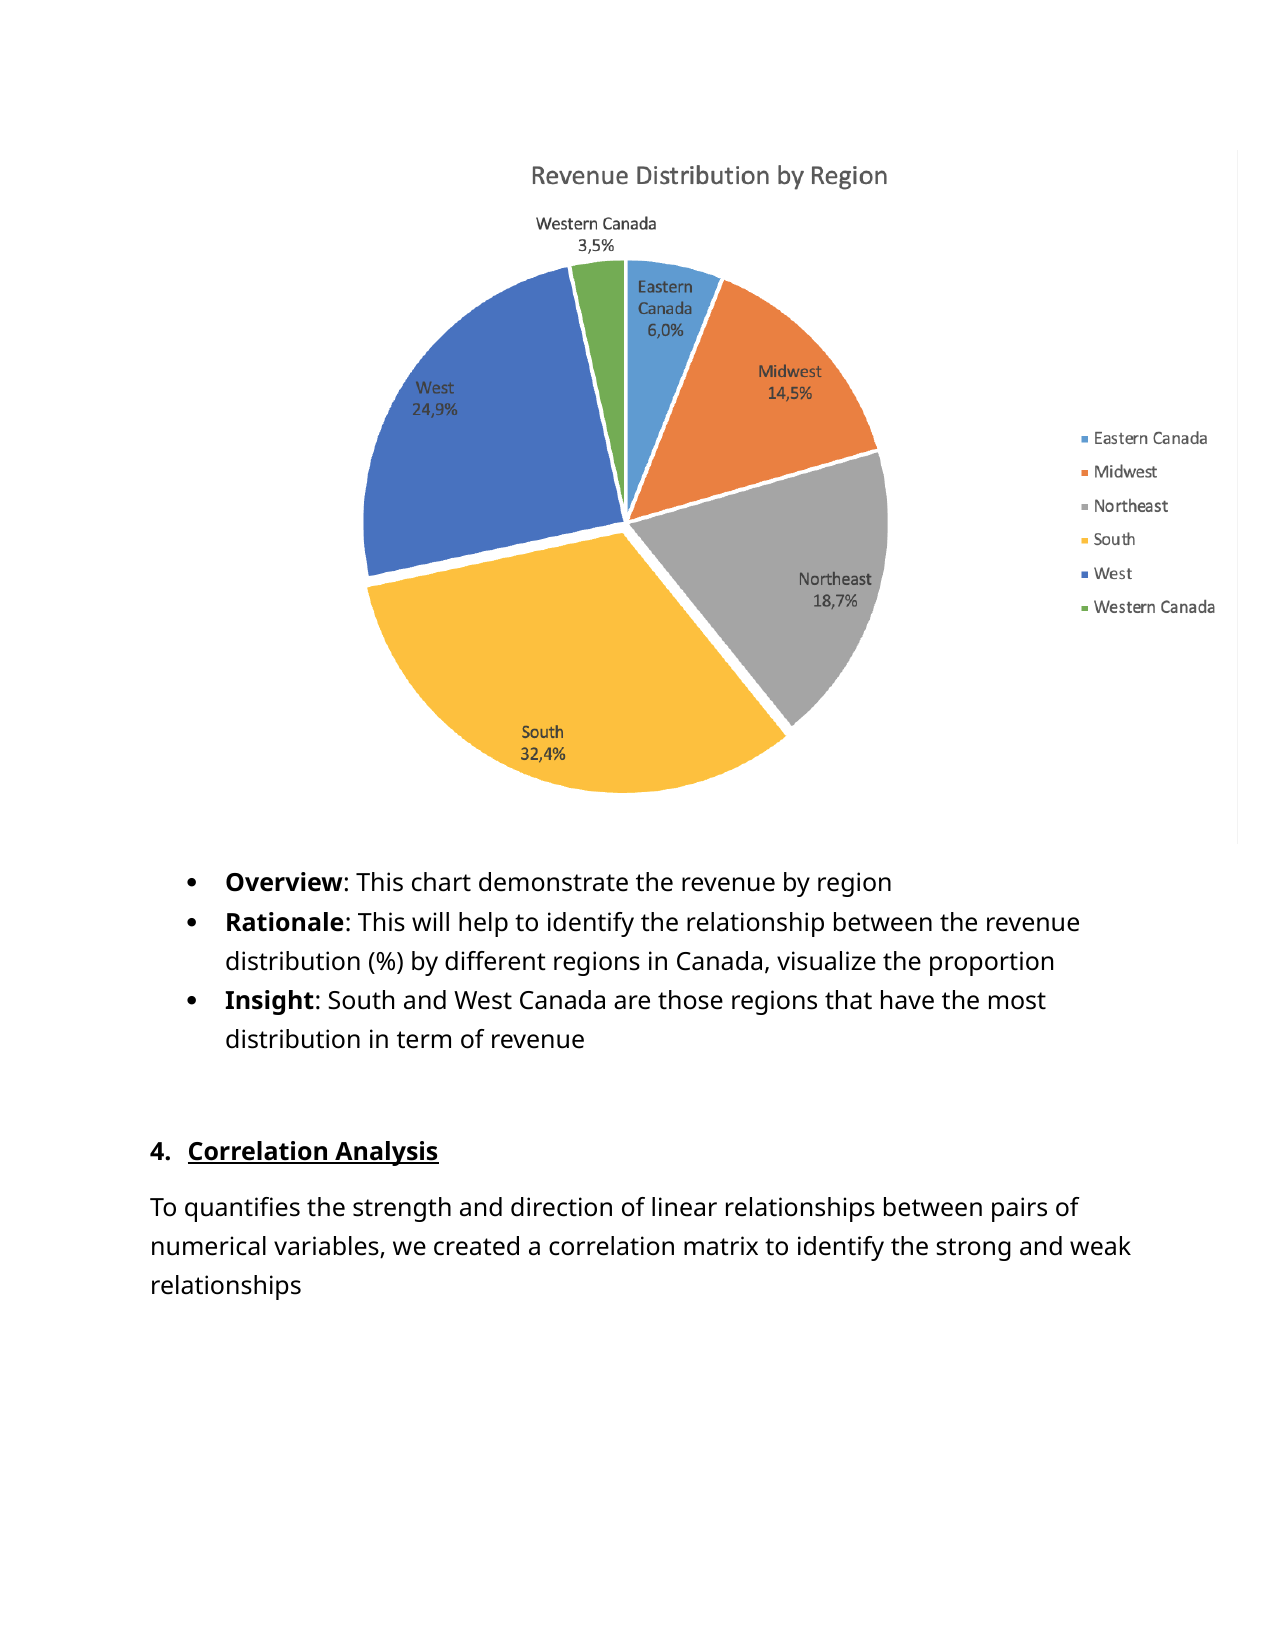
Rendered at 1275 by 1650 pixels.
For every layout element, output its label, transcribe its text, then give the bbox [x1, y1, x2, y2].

list Insight: South and West Canada are those regions that have the most distribution in term of revenue [187, 982, 1162, 1056]
list Correlation Analysis [150, 1133, 1162, 1167]
list Overview: This chart demonstrate the revenue by region [187, 865, 1162, 899]
picture [187, 150, 1238, 844]
text To quantifies the strength and direction of linear relationships between pairs of numerical variables, we created a correlation matrix to identify the strong and weak relationships [150, 1189, 1162, 1302]
list Rationale: This will help to identify the relationship between the revenue distribution (%) by different regions in Canada, visualize the proportion [187, 904, 1162, 977]
